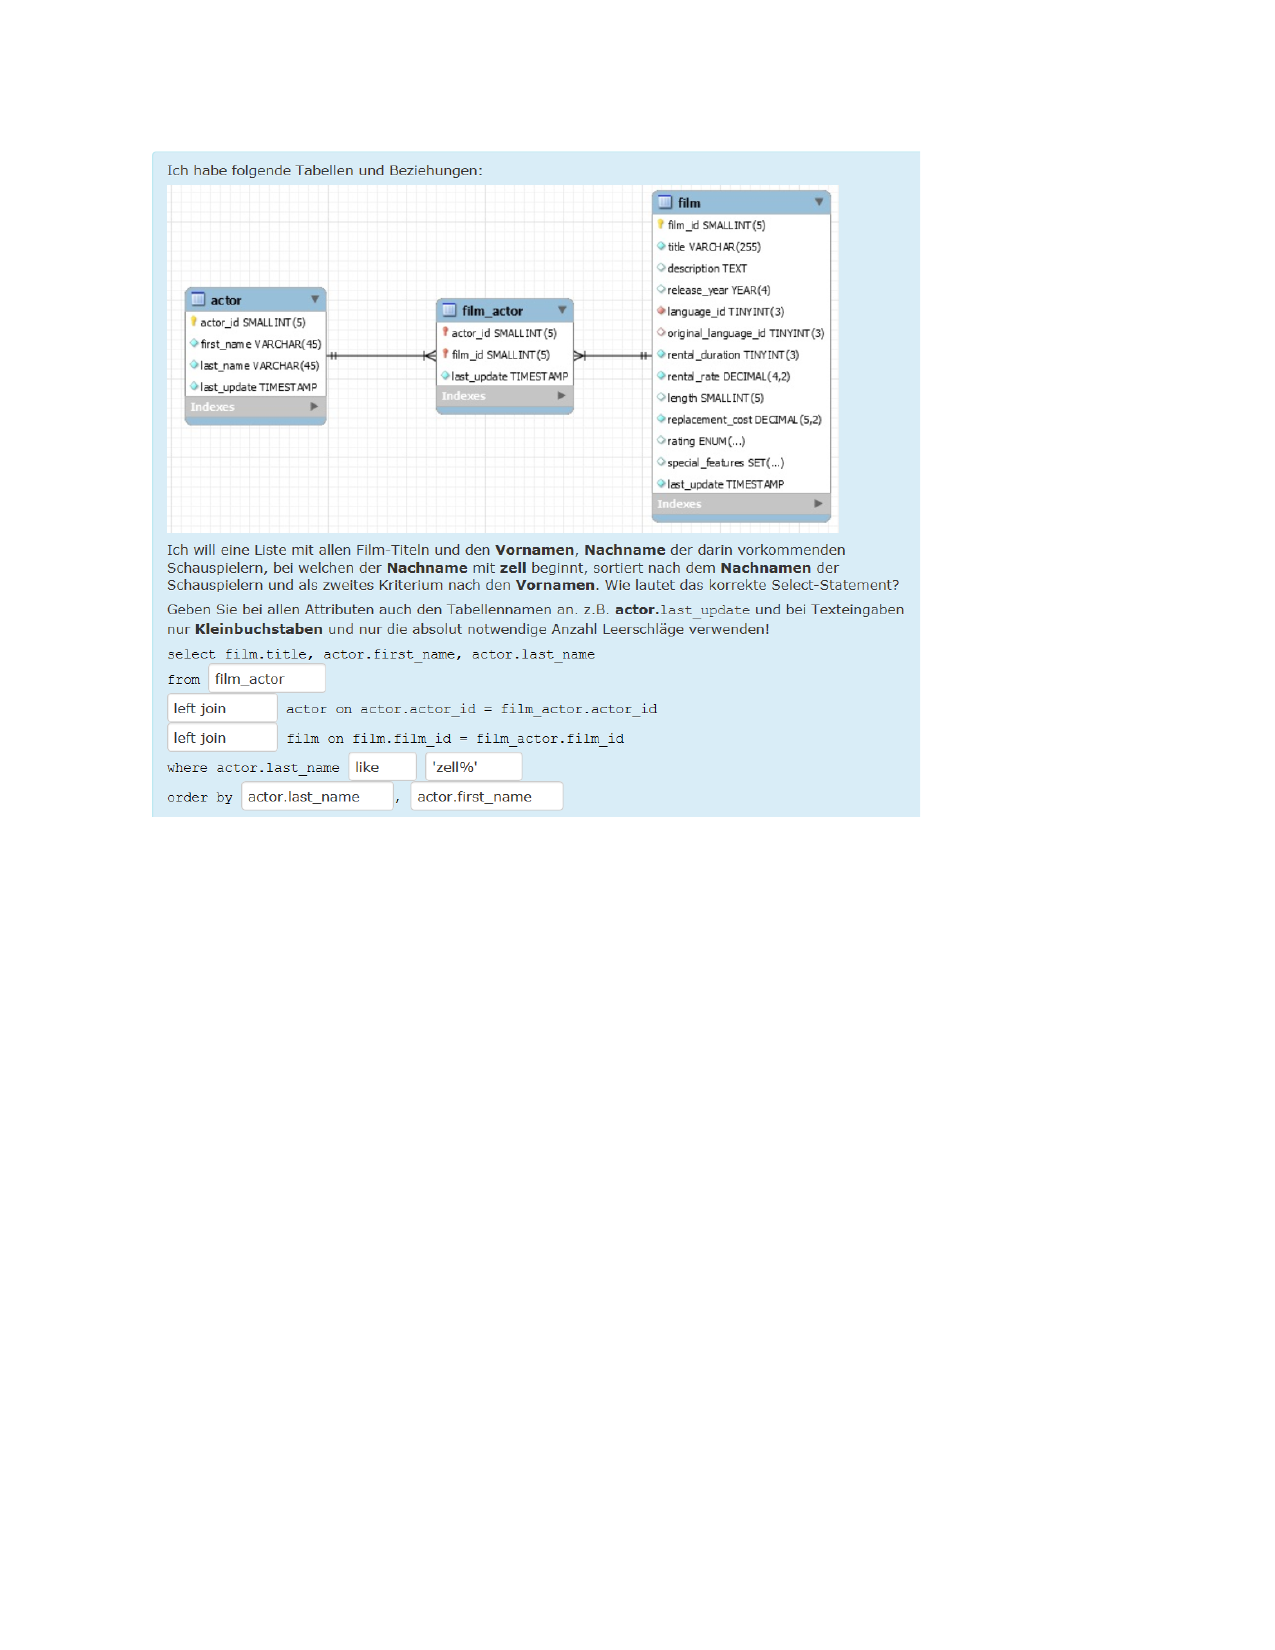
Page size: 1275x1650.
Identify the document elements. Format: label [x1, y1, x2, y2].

picture [150, 150, 921, 817]
